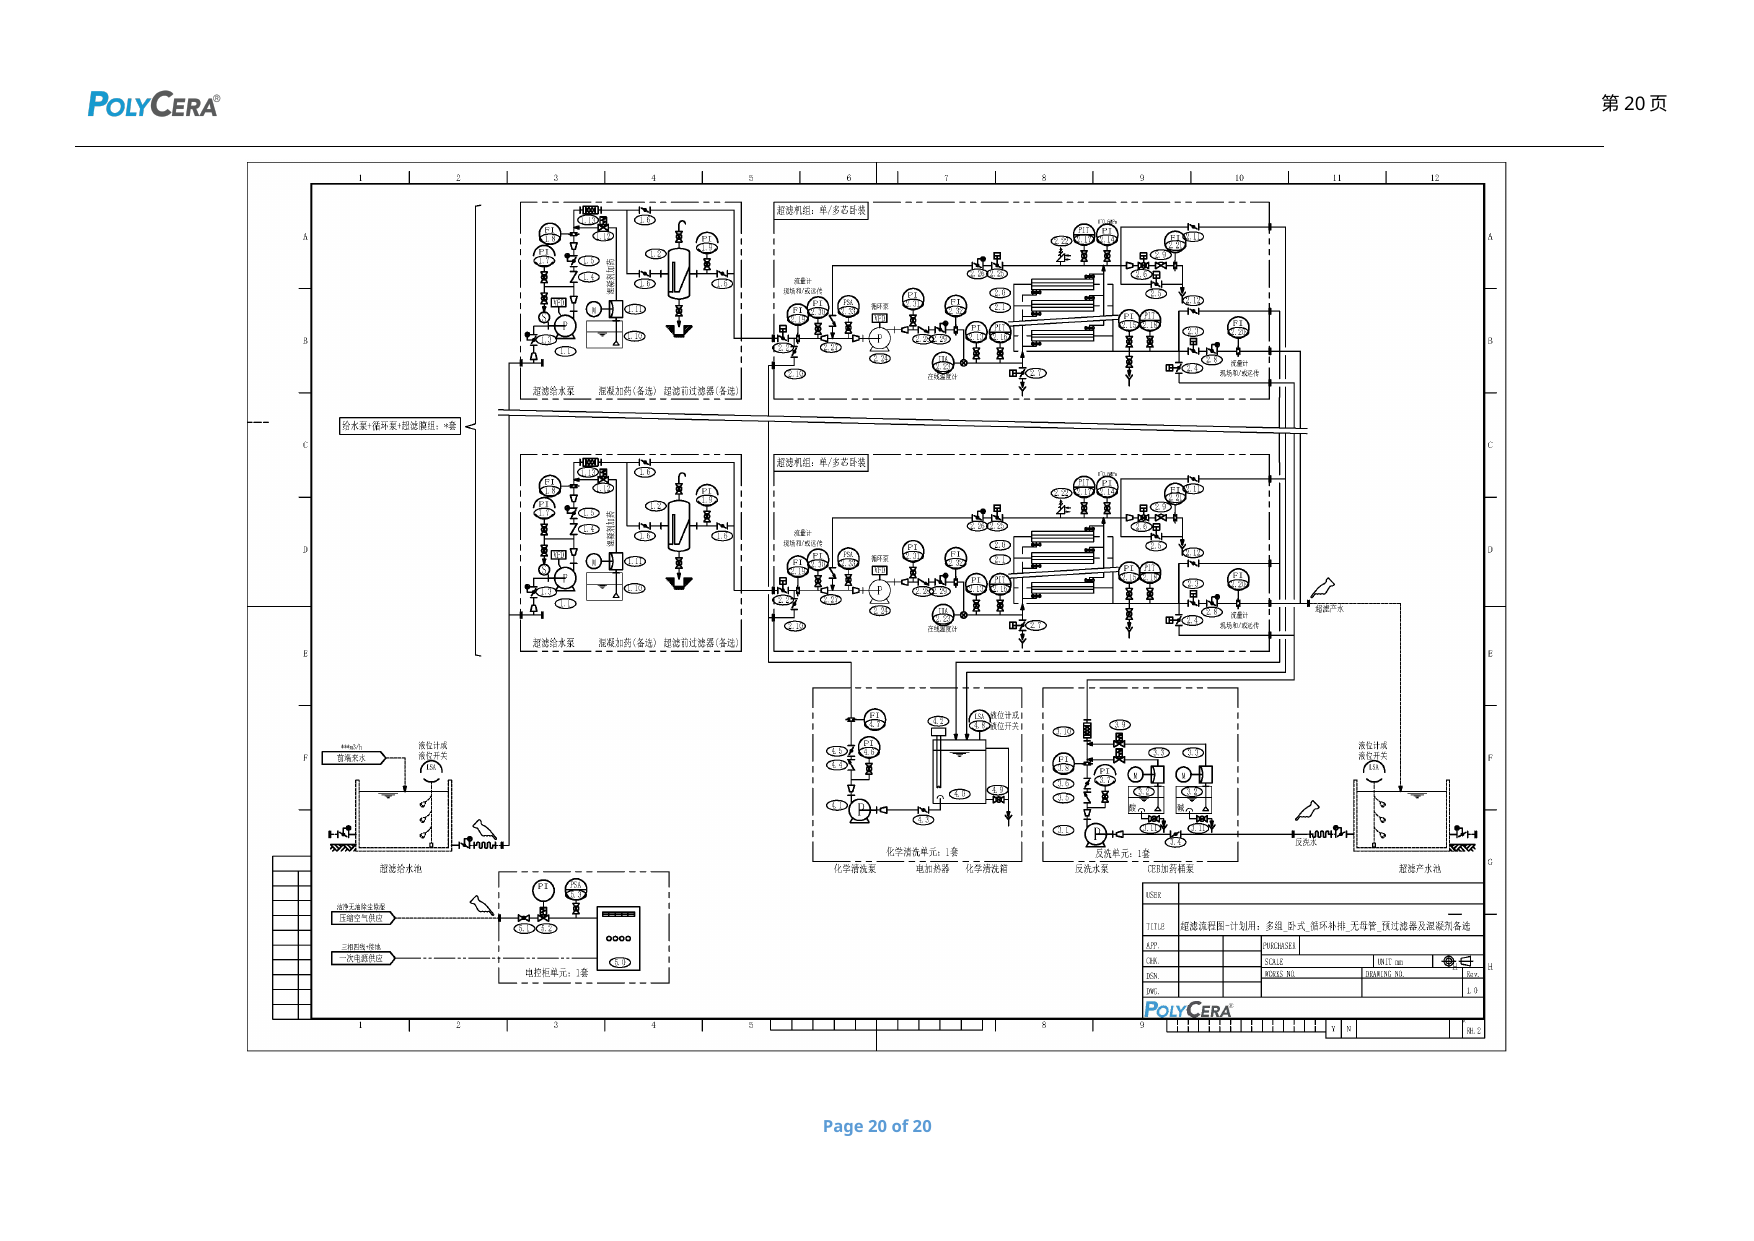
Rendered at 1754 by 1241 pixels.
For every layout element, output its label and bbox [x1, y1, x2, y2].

picture [244, 159, 1510, 1053]
picture [86, 88, 221, 119]
